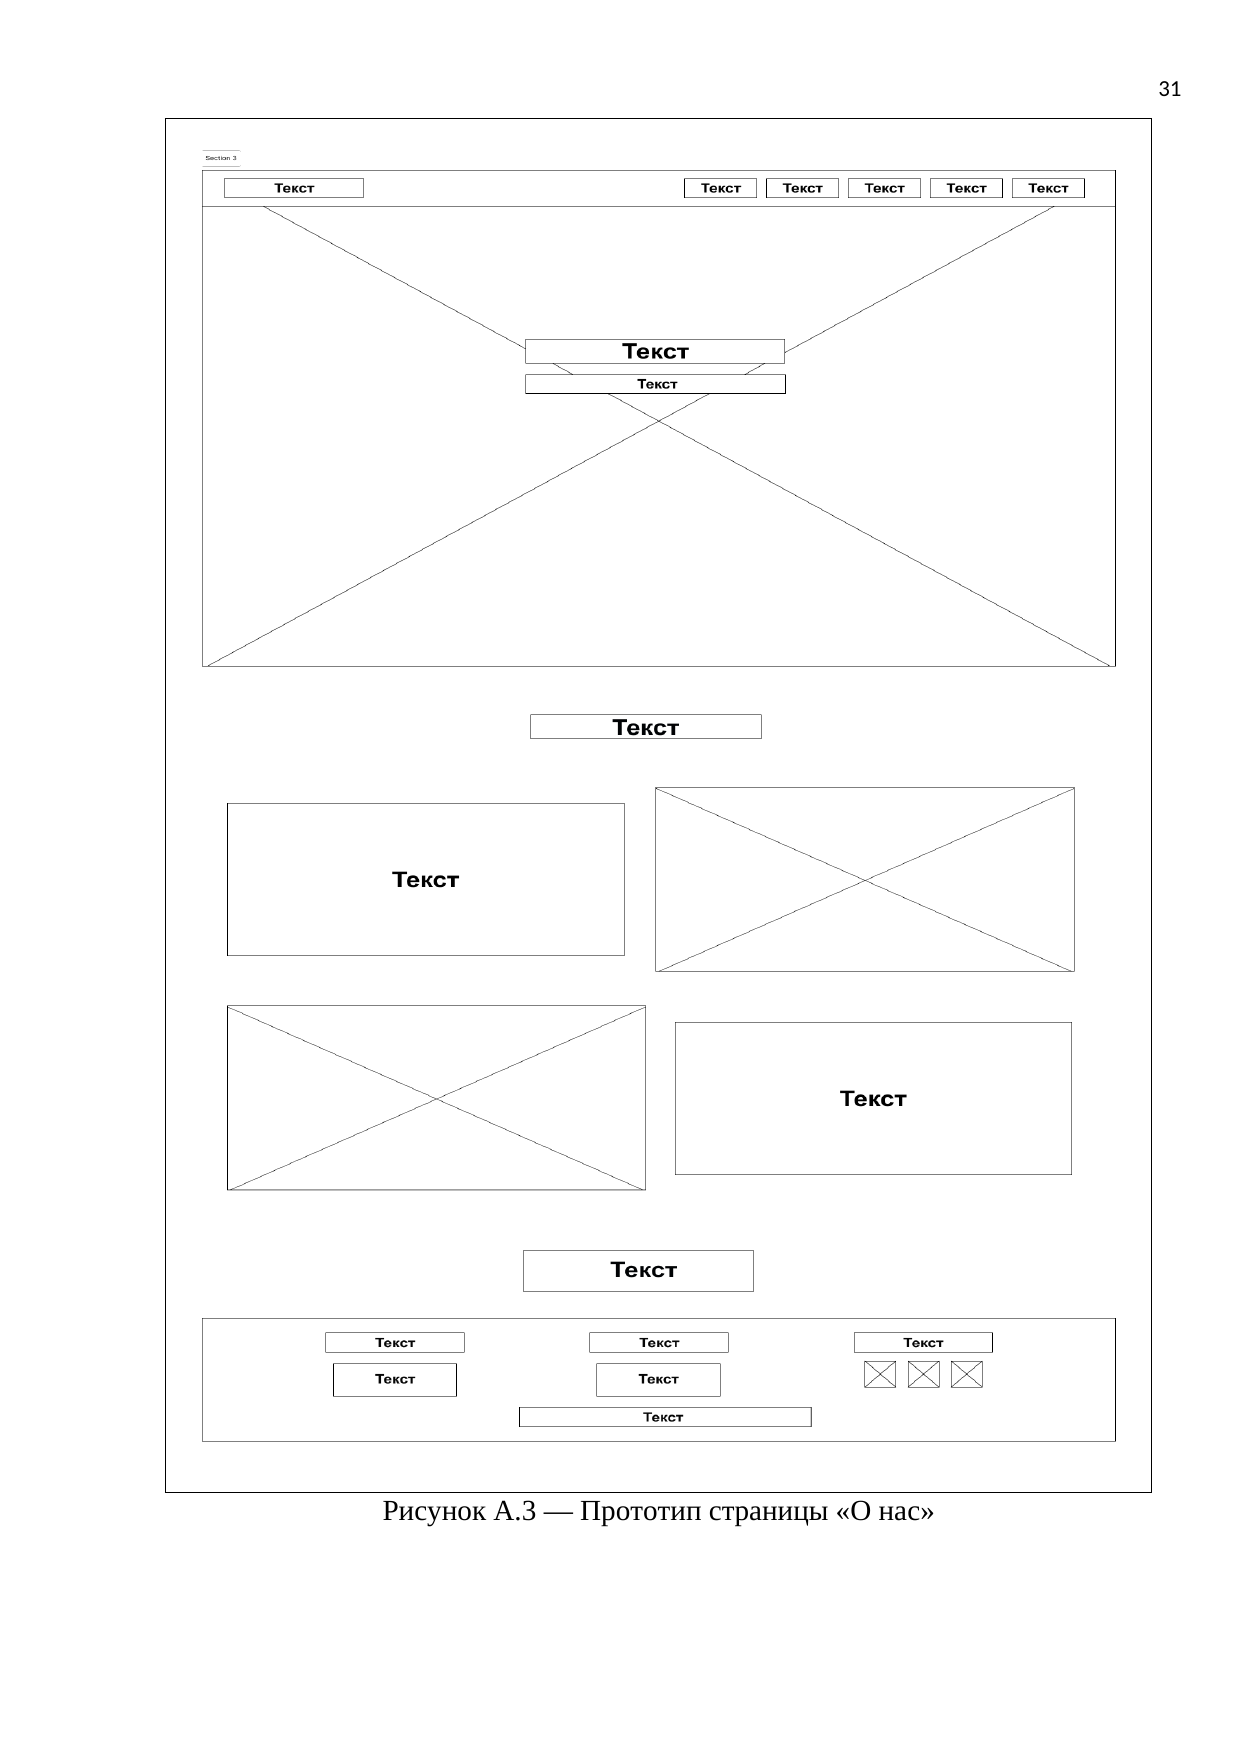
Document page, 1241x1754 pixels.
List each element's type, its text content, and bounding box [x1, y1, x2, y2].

picture [176, 148, 1141, 1463]
table_header [166, 119, 1151, 1492]
text Рисунок А.3 — Прототип страницы «О нас» [136, 1493, 1181, 1526]
